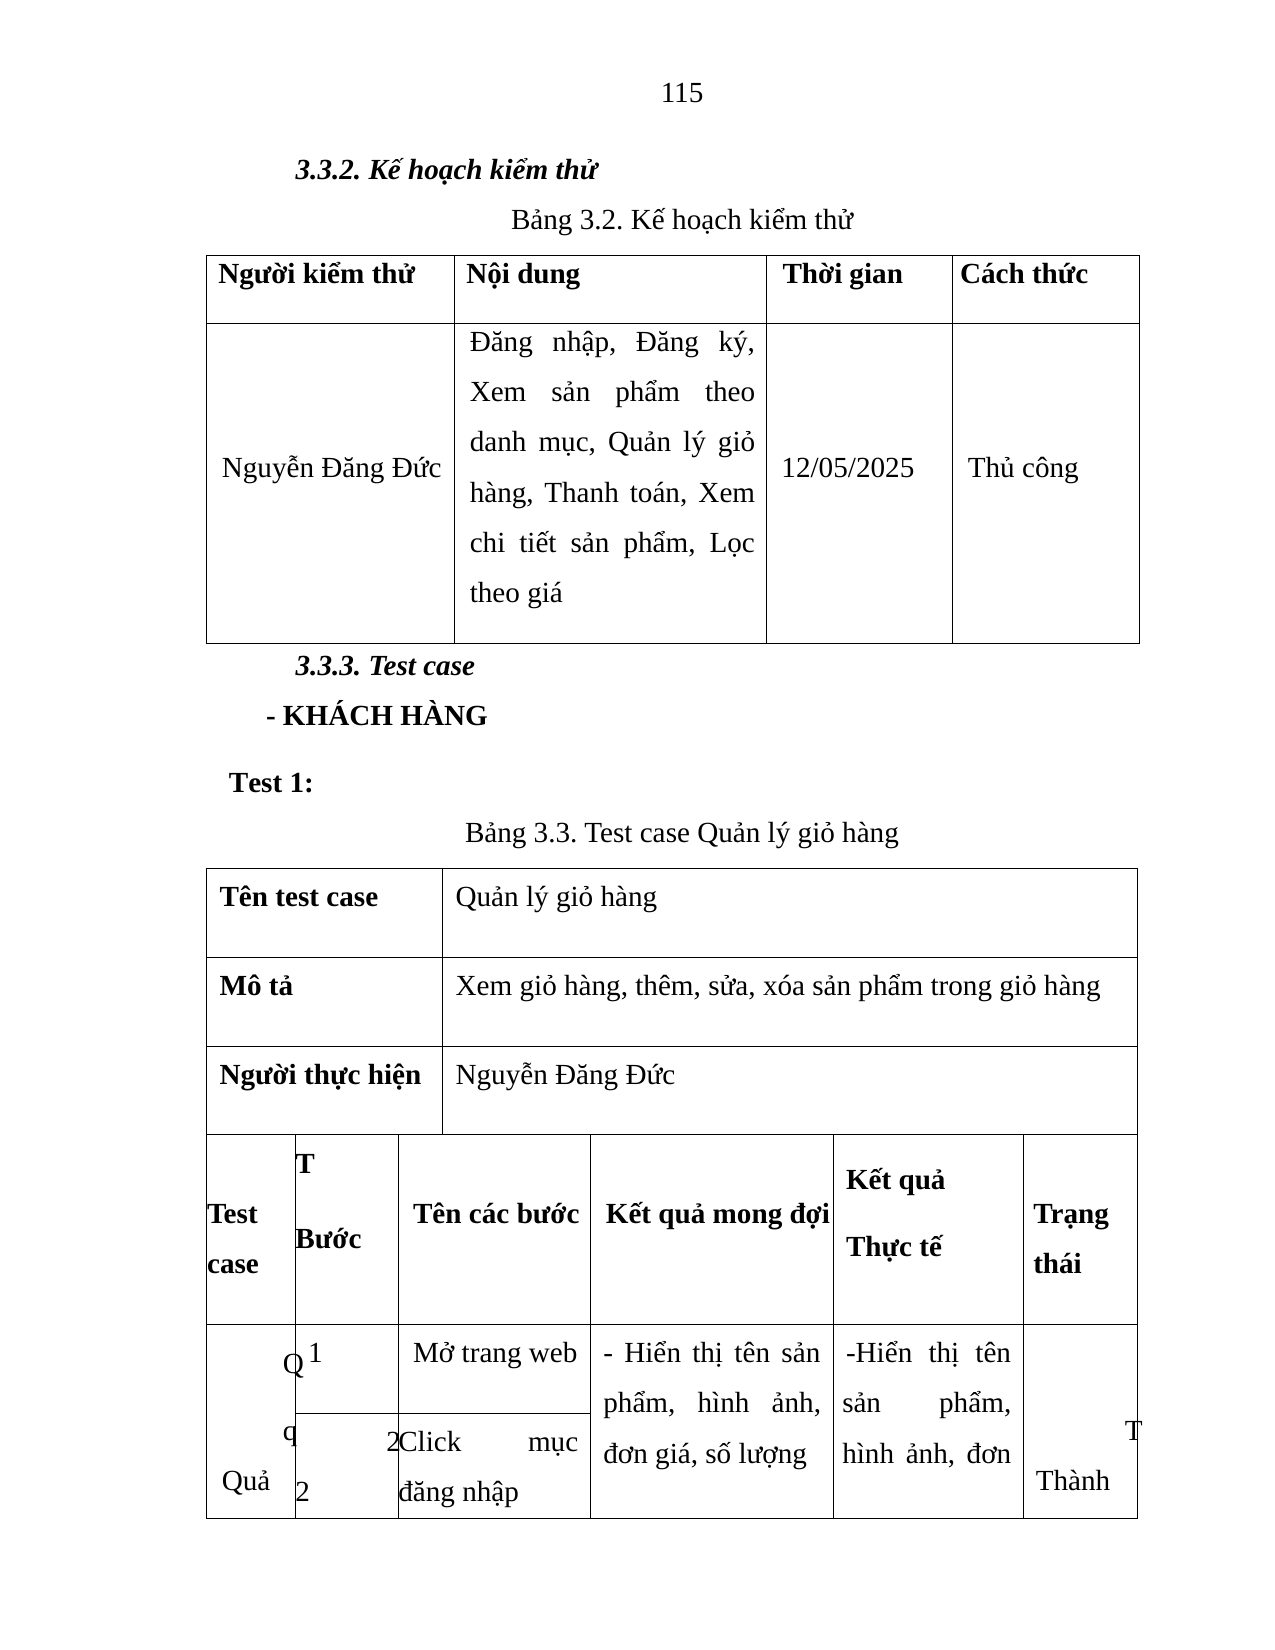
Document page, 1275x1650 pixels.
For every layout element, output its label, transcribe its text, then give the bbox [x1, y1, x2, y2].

table_cell Thủ công [953, 324, 1139, 642]
subtitle 3.3.2. Kế hoạch kiểm thử [236, 152, 1157, 185]
table_cell Mô tả [207, 958, 442, 1046]
text Bảng 3.2. Kế hoạch kiểm thử [207, 202, 1157, 236]
table_cell Mở trang web [399, 1325, 590, 1412]
subtitle 3.3.3. Test case [236, 648, 1157, 681]
text - KHÁCH HÀNG [207, 698, 1157, 731]
table_cell 12/05/2025 [767, 324, 952, 642]
table_cell Nguyễn Đăng Đức [443, 1047, 1137, 1134]
table_header Người kiểm thử [207, 256, 454, 323]
table_header Nội dung [455, 256, 766, 323]
table_cell - Hiển thị tên sản phẩm, hình ảnh, đơn giá, số lượng -Thêm sản phẩm vào giỏ hàng [591, 1325, 833, 1518]
table_cell Q qQuản lý giỏ hàng [207, 1325, 295, 1518]
text Bảng 3.3. Test case Quản lý giỏ hàng [207, 815, 1157, 849]
table_cell TTrạng thái [1024, 1135, 1137, 1324]
table_header Tên test case [207, 869, 442, 957]
table_cell -Hiển thị tên sản phẩm, hình ảnh, đơn giá, số lượng -Thêm sản phẩm vào giỏ hàng [834, 1325, 1023, 1518]
table_cell TTest case [207, 1135, 295, 1324]
table_cell Kết quả Thực tế [834, 1135, 1023, 1324]
table_cell Click mục đăng nhập [399, 1414, 590, 1518]
table_cell 1 [296, 1325, 398, 1412]
table_cell Tên các bước [399, 1135, 590, 1324]
table_cell Kết quả mong đợi [591, 1135, 833, 1324]
table_header Cách thức [953, 256, 1139, 323]
table_header Thời gian [767, 256, 952, 323]
table_cell Nguyễn Đăng Đức [207, 324, 454, 642]
table_cell Người thực hiện [207, 1047, 442, 1134]
list Test 1: [229, 765, 1157, 798]
table_cell Xem giỏ hàng, thêm, sửa, xóa sản phẩm trong giỏ hàng [443, 958, 1137, 1046]
table_cell TThành công [1024, 1325, 1137, 1518]
table_cell 22 [296, 1414, 398, 1518]
table_cell BBước [296, 1135, 398, 1324]
table_cell Đăng nhập, Đăng ký, Xem sản phẩm theo danh mục, Quản lý giỏ hàng, Thanh toán, Xem chi tiết sản phẩm, Lọc theo giá [455, 324, 766, 642]
table_header Quản lý giỏ hàng [443, 869, 1137, 957]
